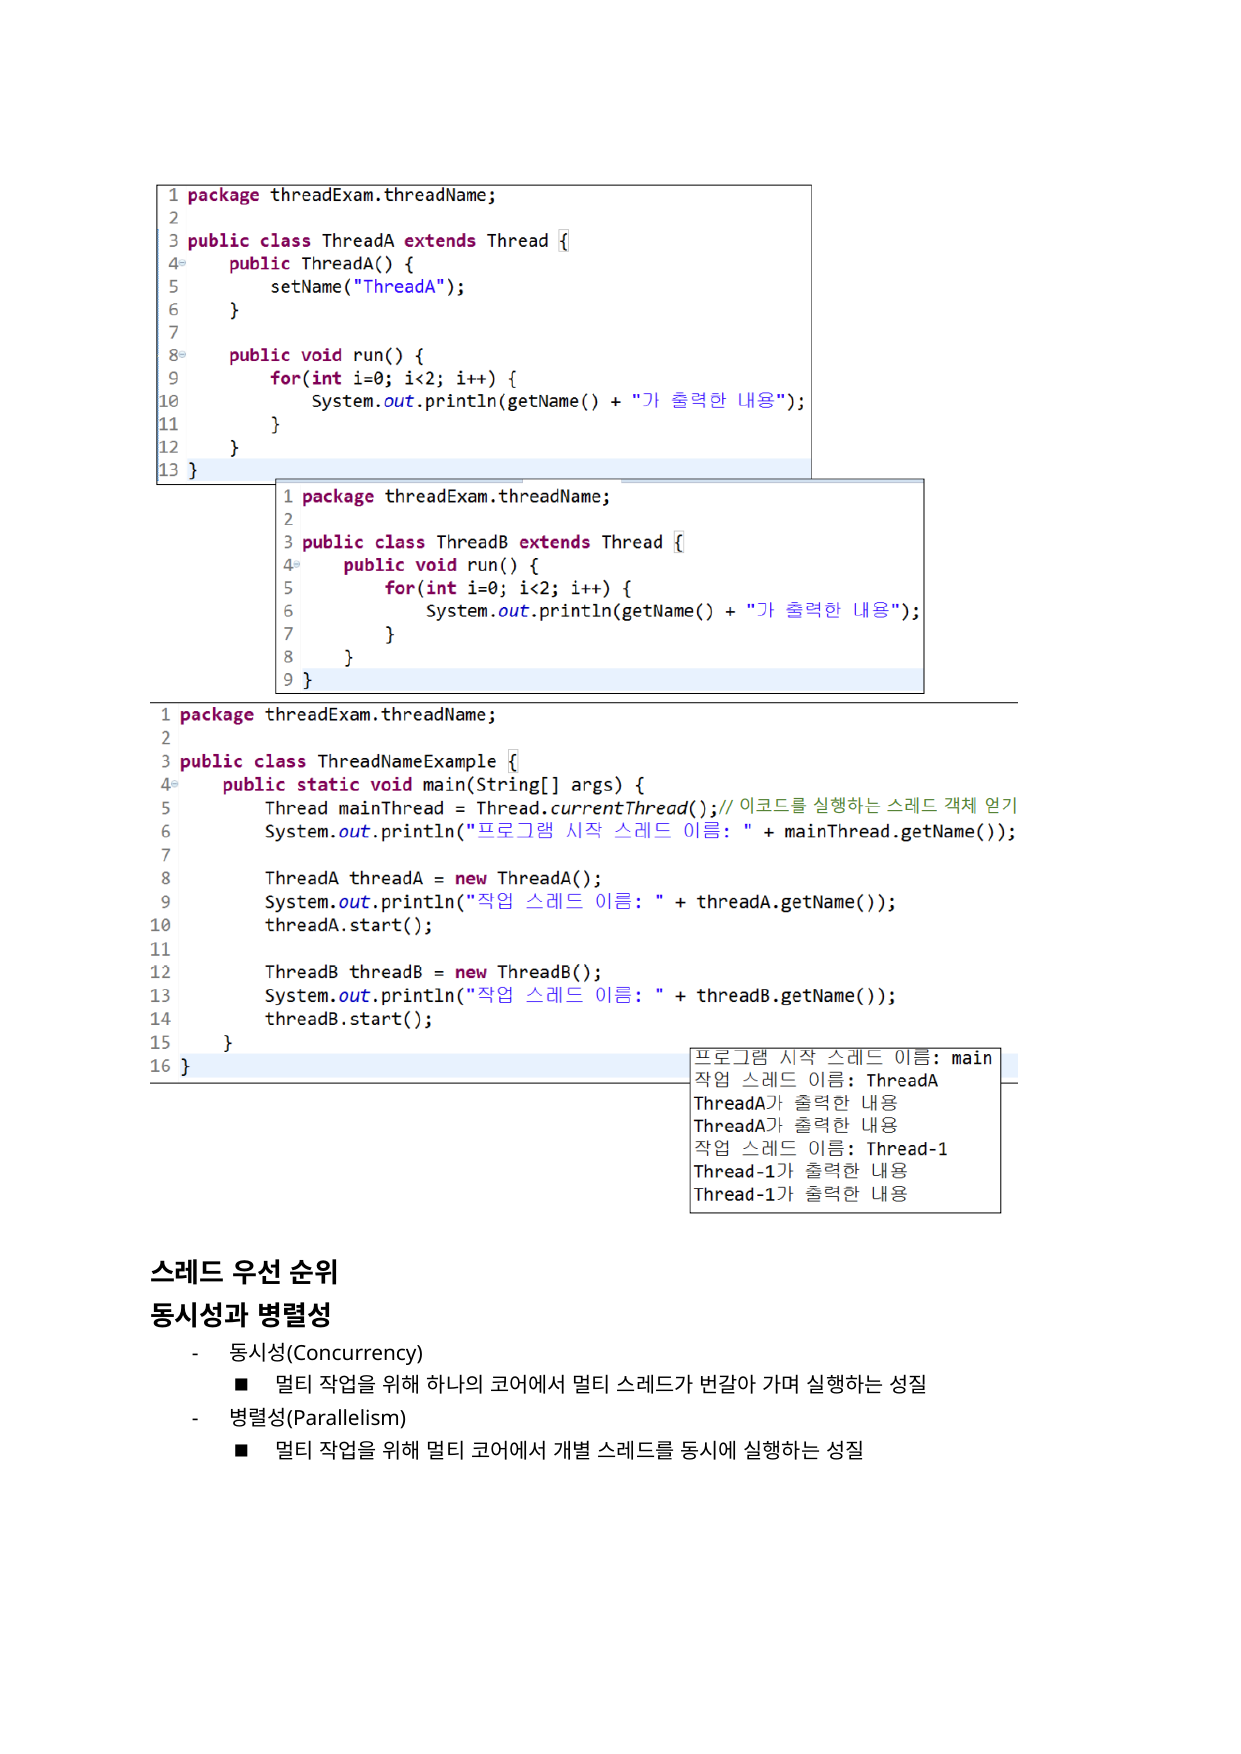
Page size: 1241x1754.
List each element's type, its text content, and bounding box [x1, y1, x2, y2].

picture [150, 699, 1018, 1219]
text 스레드 우선 순위 [150, 1251, 1090, 1291]
text 동시성과 병렬성 [150, 1294, 1090, 1333]
list 동시성(Concurrency) [192, 1336, 1090, 1366]
list 병렬성(Parallelism) [192, 1401, 1090, 1432]
list 멀티 작업을 위해 하나의 코어에서 멀티 스레드가 번갈아 가며 실행하는 성질 [233, 1369, 1090, 1399]
list 멀티 작업을 위해 멀티 코어에서 개별 스레드를 동시에 실행하는 성질 [233, 1434, 1090, 1464]
picture [150, 177, 929, 698]
